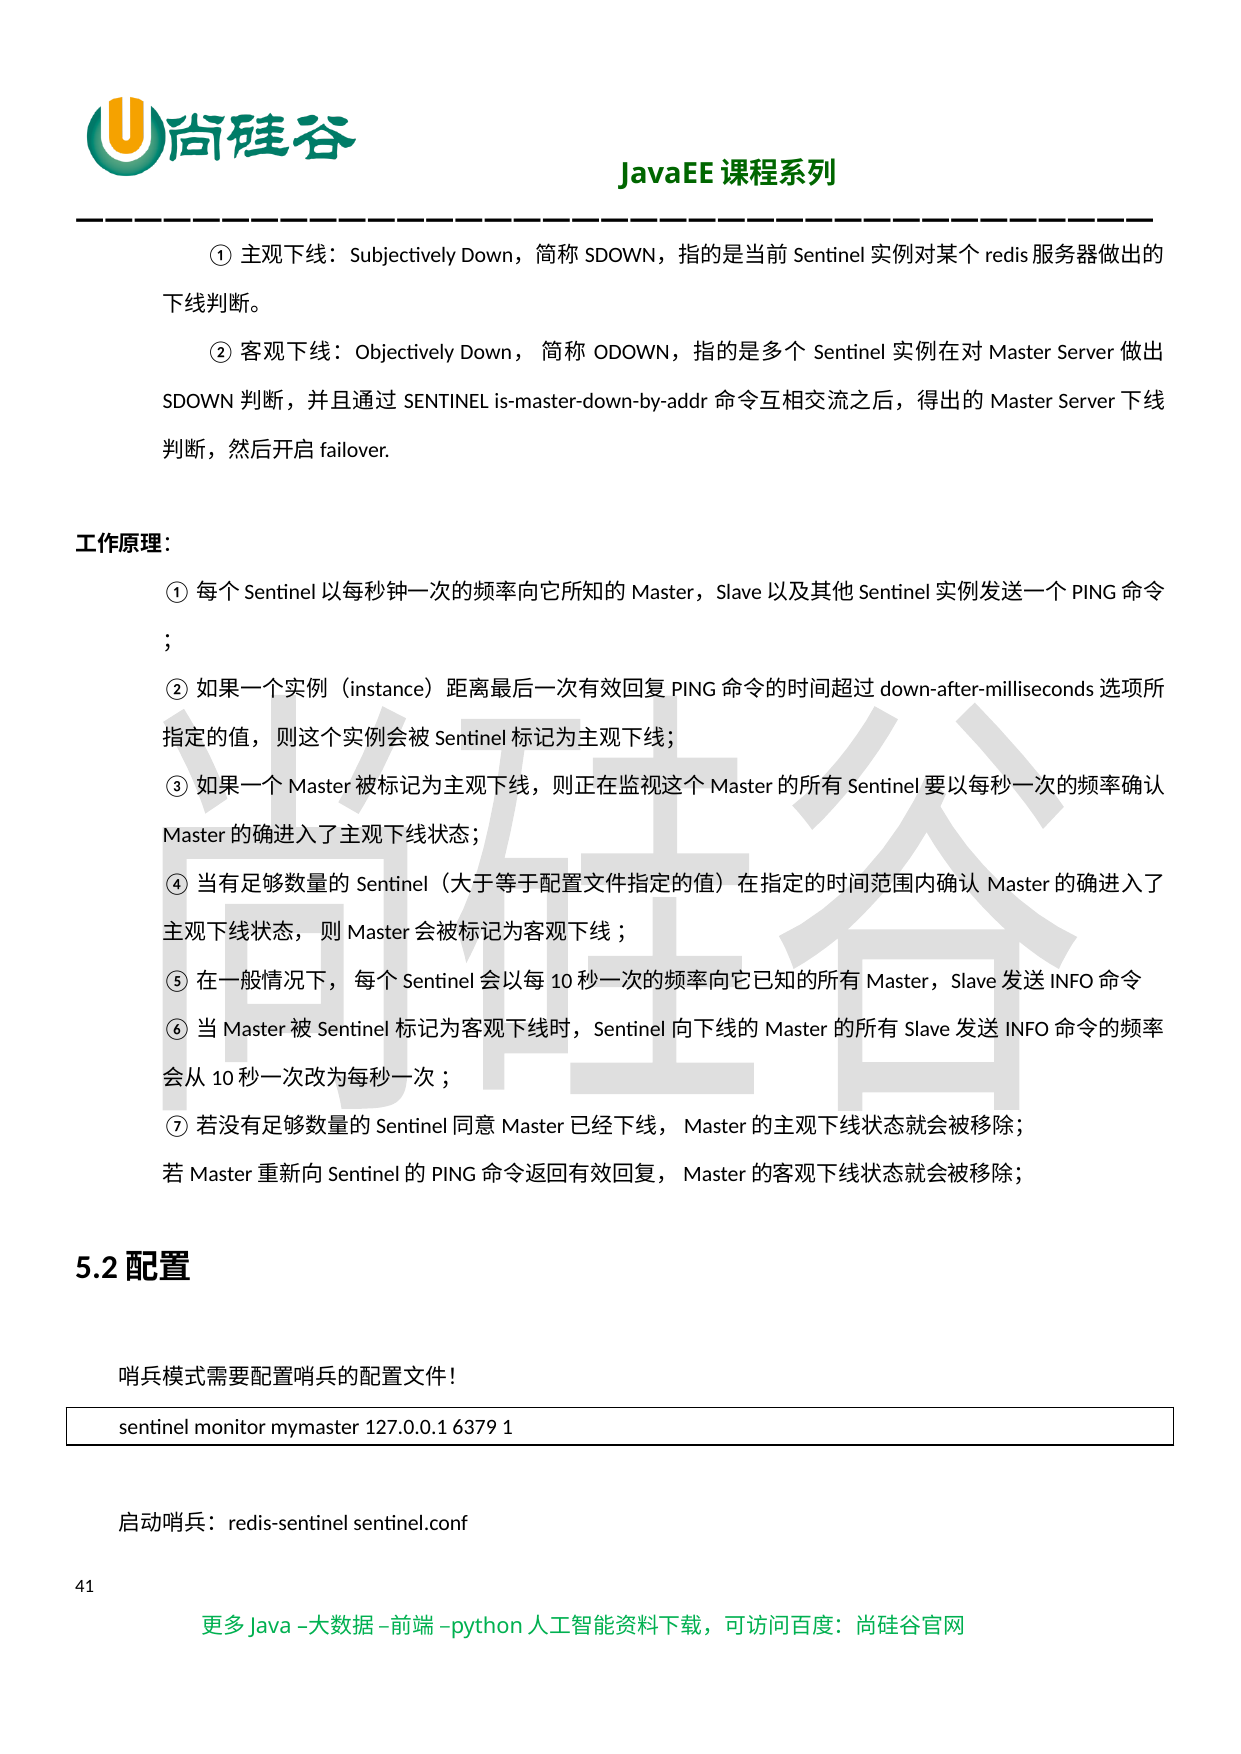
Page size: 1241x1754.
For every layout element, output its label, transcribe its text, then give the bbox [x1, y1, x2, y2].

text 启动哨兵：redis-sentinel sentinel.conf [75, 1505, 1165, 1537]
text ①主观下线：Subjectively Down，简称 SDOWN，指的是当前 Sentinel 实例对某个redis服务器做出的下线判断。 [162, 237, 1165, 318]
text ⑦若没有足够数量的 Sentinel 同意 Master 已经下线， Master 的主观下线状态就会被移除； [162, 1108, 1165, 1140]
text 工作原理： [75, 526, 1165, 558]
text ②客观下线：Objectively Down， 简称 ODOWN，指的是多个 Sentinel 实例在对Master Server做出 SDOWN 判断，并且通过 SENTINEL is-master-down-by-addr 命令互相交流之后，得出的Master Server下线判断，然后开启failover. [162, 334, 1165, 464]
text 哨兵模式需要配置哨兵的配置文件！ [75, 1358, 1165, 1391]
text 若 Master 重新向 Sentinel 的 PING 命令返回有效回复， Master 的客观下线状态就会被移除； [162, 1156, 1165, 1188]
text ②如果一个实例（instance）距离最后一次有效回复 PING 命令的时间超过 down-after-milliseconds 选项所指定的值， 则这个实例会被 Sentinel 标记为主观下线； [162, 671, 1165, 752]
text sentinel monitor mymaster 127.0.0.1 6379 1 [67, 1408, 1173, 1444]
text ①每个Sentinel以每秒钟一次的频率向它所知的Master，Slave以及其他 Sentinel 实例发送一个 PING 命令 ； [162, 574, 1165, 655]
text ④当有足够数量的 Sentinel（大于等于配置文件指定的值）在指定的时间范围内确认Master的确进入了主观下线状态， 则Master会被标记为客观下线 ； [162, 865, 1165, 946]
subtitle 5.2 配置 [75, 1231, 1165, 1296]
text ⑤在一般情况下， 每个 Sentinel 会以每 10 秒一次的频率向它已知的所有Master，Slave发送 INFO 命令 [162, 962, 1165, 995]
text ⑥当Master被 Sentinel 标记为客观下线时，Sentinel 向下线的 Master 的所有 Slave 发送 INFO 命令的频率会从 10 秒一次改为每秒一次 ； [162, 1011, 1165, 1092]
picture [75, 88, 363, 184]
text ③如果一个Master被标记为主观下线，则正在监视这个Master的所有 Sentinel 要以每秒一次的频率确认Master的确进入了主观下线状态； [162, 768, 1165, 849]
